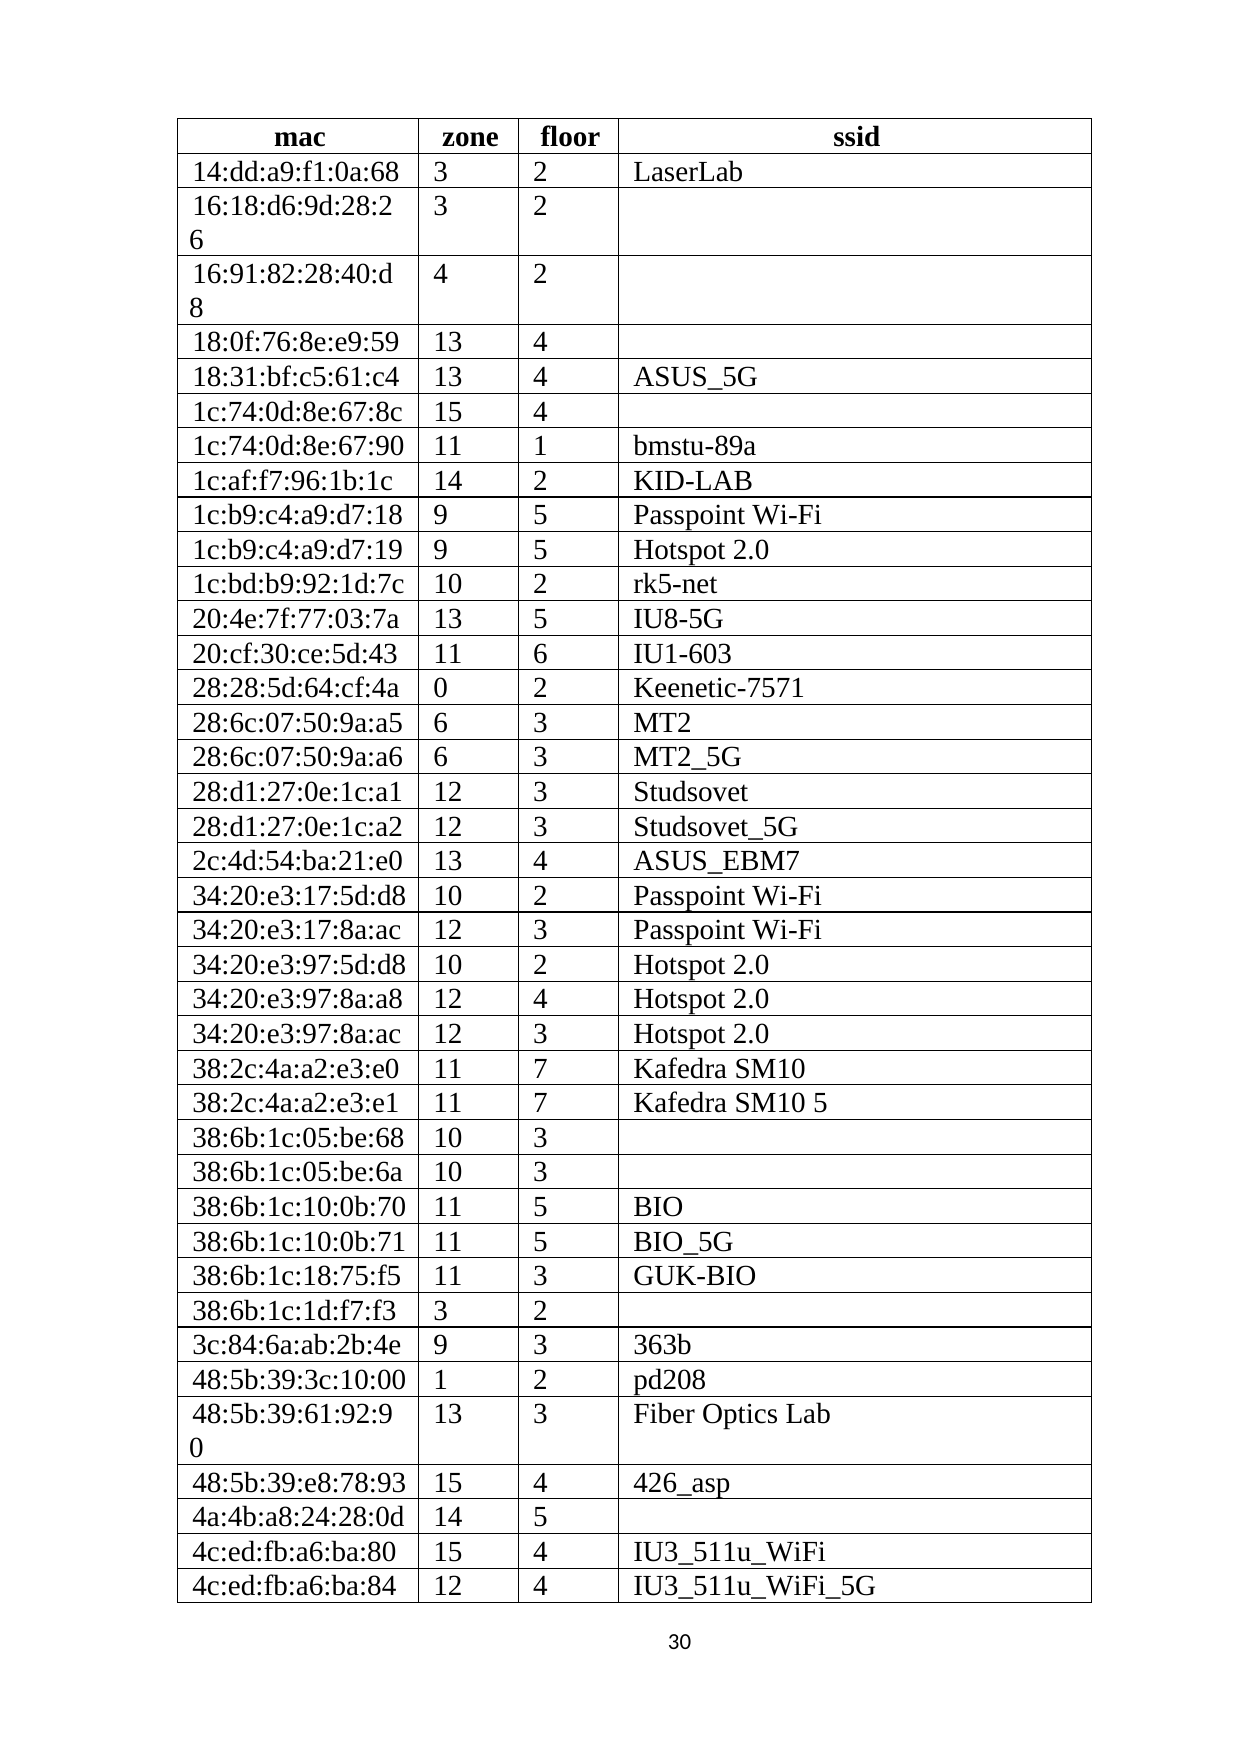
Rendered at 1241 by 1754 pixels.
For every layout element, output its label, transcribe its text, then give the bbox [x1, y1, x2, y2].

table_cell IU1-603 [619, 636, 1091, 669]
table_cell 4 [519, 1534, 618, 1567]
table_cell 38:6b:1c:1d:f7:f3 [178, 1293, 418, 1326]
table_cell 15 [419, 1534, 518, 1567]
table_cell ASUS_EBM7 [619, 843, 1091, 877]
table_cell 4 [519, 843, 618, 877]
table_cell 11 [419, 636, 518, 669]
table_cell 3 [519, 809, 618, 842]
table_cell 11 [419, 1051, 518, 1084]
table_cell 11 [419, 1258, 518, 1292]
table_cell 1c:74:0d:8e:67:8c [178, 394, 418, 427]
table_cell MT2 [619, 705, 1091, 738]
table_cell 34:20:e3:97:8a:a8 [178, 982, 418, 1015]
table_cell 9 [419, 498, 518, 531]
table_cell 1c:74:0d:8e:67:90 [178, 428, 418, 462]
table_cell 5 [519, 532, 618, 566]
table_cell Passpoint Wi-Fi [619, 498, 1091, 531]
table_cell Hotspot 2.0 [619, 982, 1091, 1015]
table_cell 5 [519, 1224, 618, 1257]
table_cell 2 [519, 1293, 618, 1326]
table_cell 12 [419, 774, 518, 808]
table_cell 1c:bd:b9:92:1d:7c [178, 567, 418, 600]
table_cell 2c:4d:54:ba:21:e0 [178, 843, 418, 877]
table_header mac [178, 119, 418, 153]
table_cell 2 [519, 878, 618, 911]
table_cell 13 [419, 1397, 518, 1464]
table_cell 0 [419, 670, 518, 704]
table_cell 5 [519, 1189, 618, 1223]
table_cell 10 [419, 1155, 518, 1188]
table_cell [619, 188, 1091, 255]
table_cell 3 [519, 1397, 618, 1464]
table_cell 9 [419, 1328, 518, 1361]
table_cell 11 [419, 428, 518, 462]
table_cell Studsovet_5G [619, 809, 1091, 842]
table_cell 10 [419, 878, 518, 911]
table_cell [619, 325, 1091, 358]
table_cell 28:6c:07:50:9a:a5 [178, 705, 418, 738]
table_cell 4c:ed:fb:a6:ba:80 [178, 1534, 418, 1567]
table_cell 2 [519, 188, 618, 255]
table_cell 38:2c:4a:a2:e3:e1 [178, 1085, 418, 1119]
table_cell BIO_5G [619, 1224, 1091, 1257]
table_cell 4 [519, 1465, 618, 1498]
table_cell [619, 256, 1091, 323]
table_cell 4 [419, 256, 518, 323]
table_cell Hotspot 2.0 [619, 532, 1091, 566]
table_cell 38:6b:1c:05:be:68 [178, 1120, 418, 1153]
table_cell 2 [519, 567, 618, 600]
table_cell 4 [519, 359, 618, 393]
table_cell 15 [419, 394, 518, 427]
table_cell 3 [519, 1155, 618, 1188]
table_cell 2 [519, 154, 618, 187]
table_cell 3 [419, 188, 518, 255]
table_cell 1 [519, 428, 618, 462]
table_cell 12 [419, 1016, 518, 1050]
table_cell [619, 1155, 1091, 1188]
table_cell 34:20:e3:97:8a:ac [178, 1016, 418, 1050]
table_cell 11 [419, 1189, 518, 1223]
table_cell 7 [519, 1085, 618, 1119]
table_cell 14 [419, 1499, 518, 1533]
table_cell 5 [519, 498, 618, 531]
table_cell 3 [519, 1120, 618, 1153]
table_cell 20:4e:7f:77:03:7a [178, 601, 418, 635]
table_cell Passpoint Wi-Fi [619, 913, 1091, 946]
table_cell 7 [519, 1051, 618, 1084]
table_cell 3 [419, 154, 518, 187]
table_cell 3 [519, 1016, 618, 1050]
table_cell 48:5b:39:61:92:90 [178, 1397, 418, 1464]
table_cell IU3_511u_WiFi_5G [619, 1569, 1091, 1602]
table_cell Kafedra SM10 5 [619, 1085, 1091, 1119]
table_cell 12 [419, 1569, 518, 1602]
table_cell 2 [519, 947, 618, 981]
table_cell 11 [419, 1224, 518, 1257]
table_cell 6 [419, 705, 518, 738]
table_cell 4 [519, 325, 618, 358]
table_cell 38:6b:1c:05:be:6a [178, 1155, 418, 1188]
table_cell 13 [419, 359, 518, 393]
table_cell 38:6b:1c:10:0b:70 [178, 1189, 418, 1223]
table_cell 2 [519, 256, 618, 323]
table_cell 3 [519, 740, 618, 773]
table_cell KID-LAB [619, 463, 1091, 496]
table_cell Fiber Optics Lab [619, 1397, 1091, 1464]
table_cell 12 [419, 809, 518, 842]
table_cell 28:d1:27:0e:1c:a1 [178, 774, 418, 808]
table_cell 2 [519, 463, 618, 496]
table_cell 18:31:bf:c5:61:c4 [178, 359, 418, 393]
table_cell [619, 1293, 1091, 1326]
table_cell IU3_511u_WiFi [619, 1534, 1091, 1567]
table_cell 6 [519, 636, 618, 669]
table_cell 1c:af:f7:96:1b:1c [178, 463, 418, 496]
table_cell 38:6b:1c:18:75:f5 [178, 1258, 418, 1292]
table_cell 5 [519, 1499, 618, 1533]
table_cell 28:28:5d:64:cf:4a [178, 670, 418, 704]
table_header ssid [619, 119, 1091, 153]
table_cell 28:d1:27:0e:1c:a2 [178, 809, 418, 842]
table_cell Studsovet [619, 774, 1091, 808]
table_header floor [519, 119, 618, 153]
table_cell 10 [419, 947, 518, 981]
table_cell 4 [519, 1569, 618, 1602]
table_cell Passpoint Wi-Fi [619, 878, 1091, 911]
table_cell Hotspot 2.0 [619, 1016, 1091, 1050]
table_cell 14:dd:a9:f1:0a:68 [178, 154, 418, 187]
table_cell 4c:ed:fb:a6:ba:84 [178, 1569, 418, 1602]
table_cell 3 [519, 1328, 618, 1361]
table_cell 14 [419, 463, 518, 496]
table_cell MT2_5G [619, 740, 1091, 773]
table_cell 48:5b:39:3c:10:00 [178, 1362, 418, 1396]
table_cell 5 [519, 601, 618, 635]
table_cell 10 [419, 567, 518, 600]
table_cell 11 [419, 1085, 518, 1119]
table_cell [619, 394, 1091, 427]
table_cell Hotspot 2.0 [619, 947, 1091, 981]
table_cell 38:2c:4a:a2:e3:e0 [178, 1051, 418, 1084]
table_cell 4 [519, 394, 618, 427]
table_cell BIO [619, 1189, 1091, 1223]
table_cell GUK-BIO [619, 1258, 1091, 1292]
table_cell 16:18:d6:9d:28:26 [178, 188, 418, 255]
table_cell pd208 [619, 1362, 1091, 1396]
table_header zone [419, 119, 518, 153]
table_cell 16:91:82:28:40:d8 [178, 256, 418, 323]
table_cell LaserLab [619, 154, 1091, 187]
table_cell 426_asp [619, 1465, 1091, 1498]
table_cell 13 [419, 843, 518, 877]
table_cell 3 [419, 1293, 518, 1326]
table_cell 20:cf:30:ce:5d:43 [178, 636, 418, 669]
table_cell 10 [419, 1120, 518, 1153]
table_cell Keenetic-7571 [619, 670, 1091, 704]
table_cell 28:6c:07:50:9a:a6 [178, 740, 418, 773]
table_cell 1 [419, 1362, 518, 1396]
table_cell [619, 1120, 1091, 1153]
table_cell 34:20:e3:17:5d:d8 [178, 878, 418, 911]
table_cell 12 [419, 913, 518, 946]
table_cell 13 [419, 601, 518, 635]
table_cell rk5-net [619, 567, 1091, 600]
table_cell 1c:b9:c4:a9:d7:18 [178, 498, 418, 531]
table_cell 2 [519, 670, 618, 704]
table_cell [619, 1499, 1091, 1533]
table_cell 34:20:e3:97:5d:d8 [178, 947, 418, 981]
table_cell 15 [419, 1465, 518, 1498]
table_cell 12 [419, 982, 518, 1015]
table_cell 18:0f:76:8e:e9:59 [178, 325, 418, 358]
table_cell 3 [519, 1258, 618, 1292]
table_cell IU8-5G [619, 601, 1091, 635]
table_cell 4a:4b:a8:24:28:0d [178, 1499, 418, 1533]
table_cell 48:5b:39:e8:78:93 [178, 1465, 418, 1498]
table_cell 3 [519, 774, 618, 808]
table_cell 1c:b9:c4:a9:d7:19 [178, 532, 418, 566]
table_cell 38:6b:1c:10:0b:71 [178, 1224, 418, 1257]
table_cell 363b [619, 1328, 1091, 1361]
table_cell ASUS_5G [619, 359, 1091, 393]
table_cell 13 [419, 325, 518, 358]
table_cell 6 [419, 740, 518, 773]
table_cell 3c:84:6a:ab:2b:4e [178, 1328, 418, 1361]
table_cell bmstu-89a [619, 428, 1091, 462]
table_cell 3 [519, 705, 618, 738]
table_cell 9 [419, 532, 518, 566]
table_cell Kafedra SM10 [619, 1051, 1091, 1084]
table_cell 34:20:e3:17:8a:ac [178, 913, 418, 946]
table_cell 4 [519, 982, 618, 1015]
table_cell 2 [519, 1362, 618, 1396]
table_cell 3 [519, 913, 618, 946]
